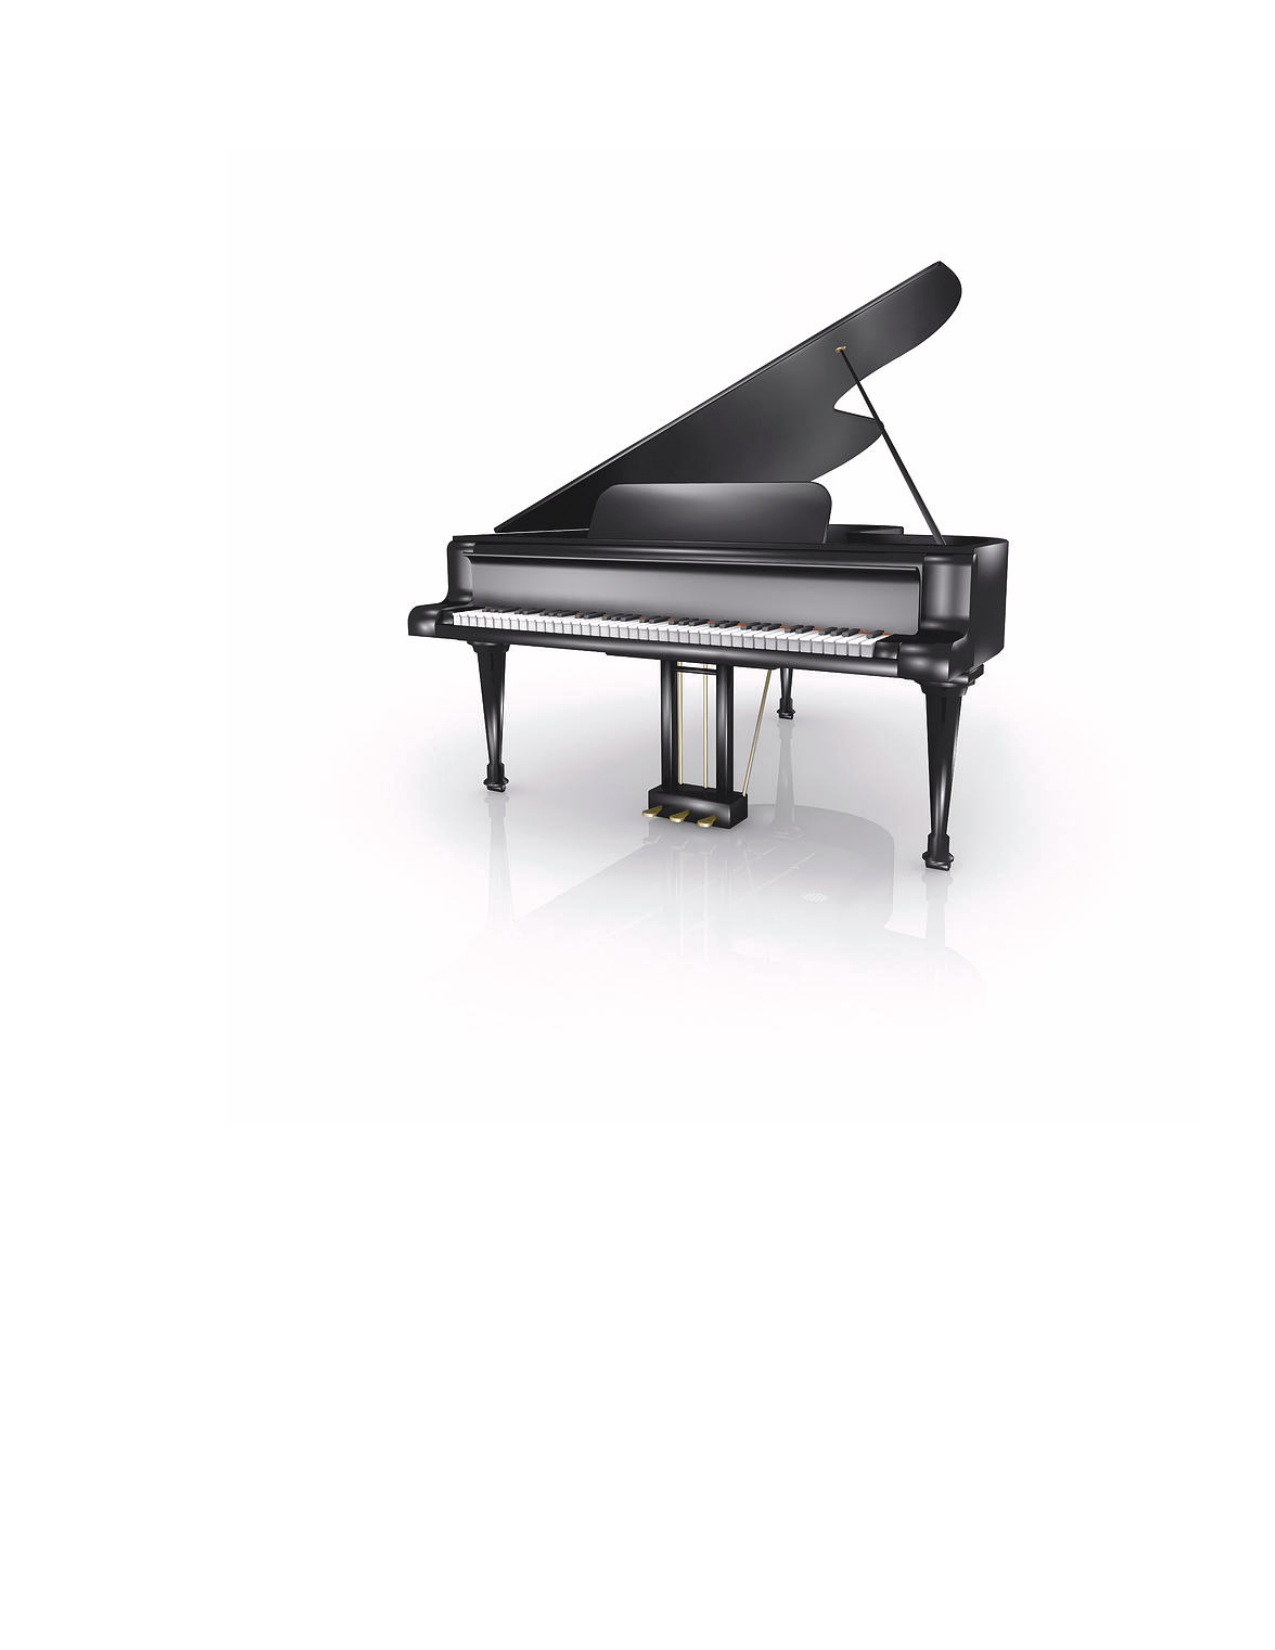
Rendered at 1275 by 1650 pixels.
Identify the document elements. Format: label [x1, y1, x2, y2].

picture [225, 150, 1200, 1125]
